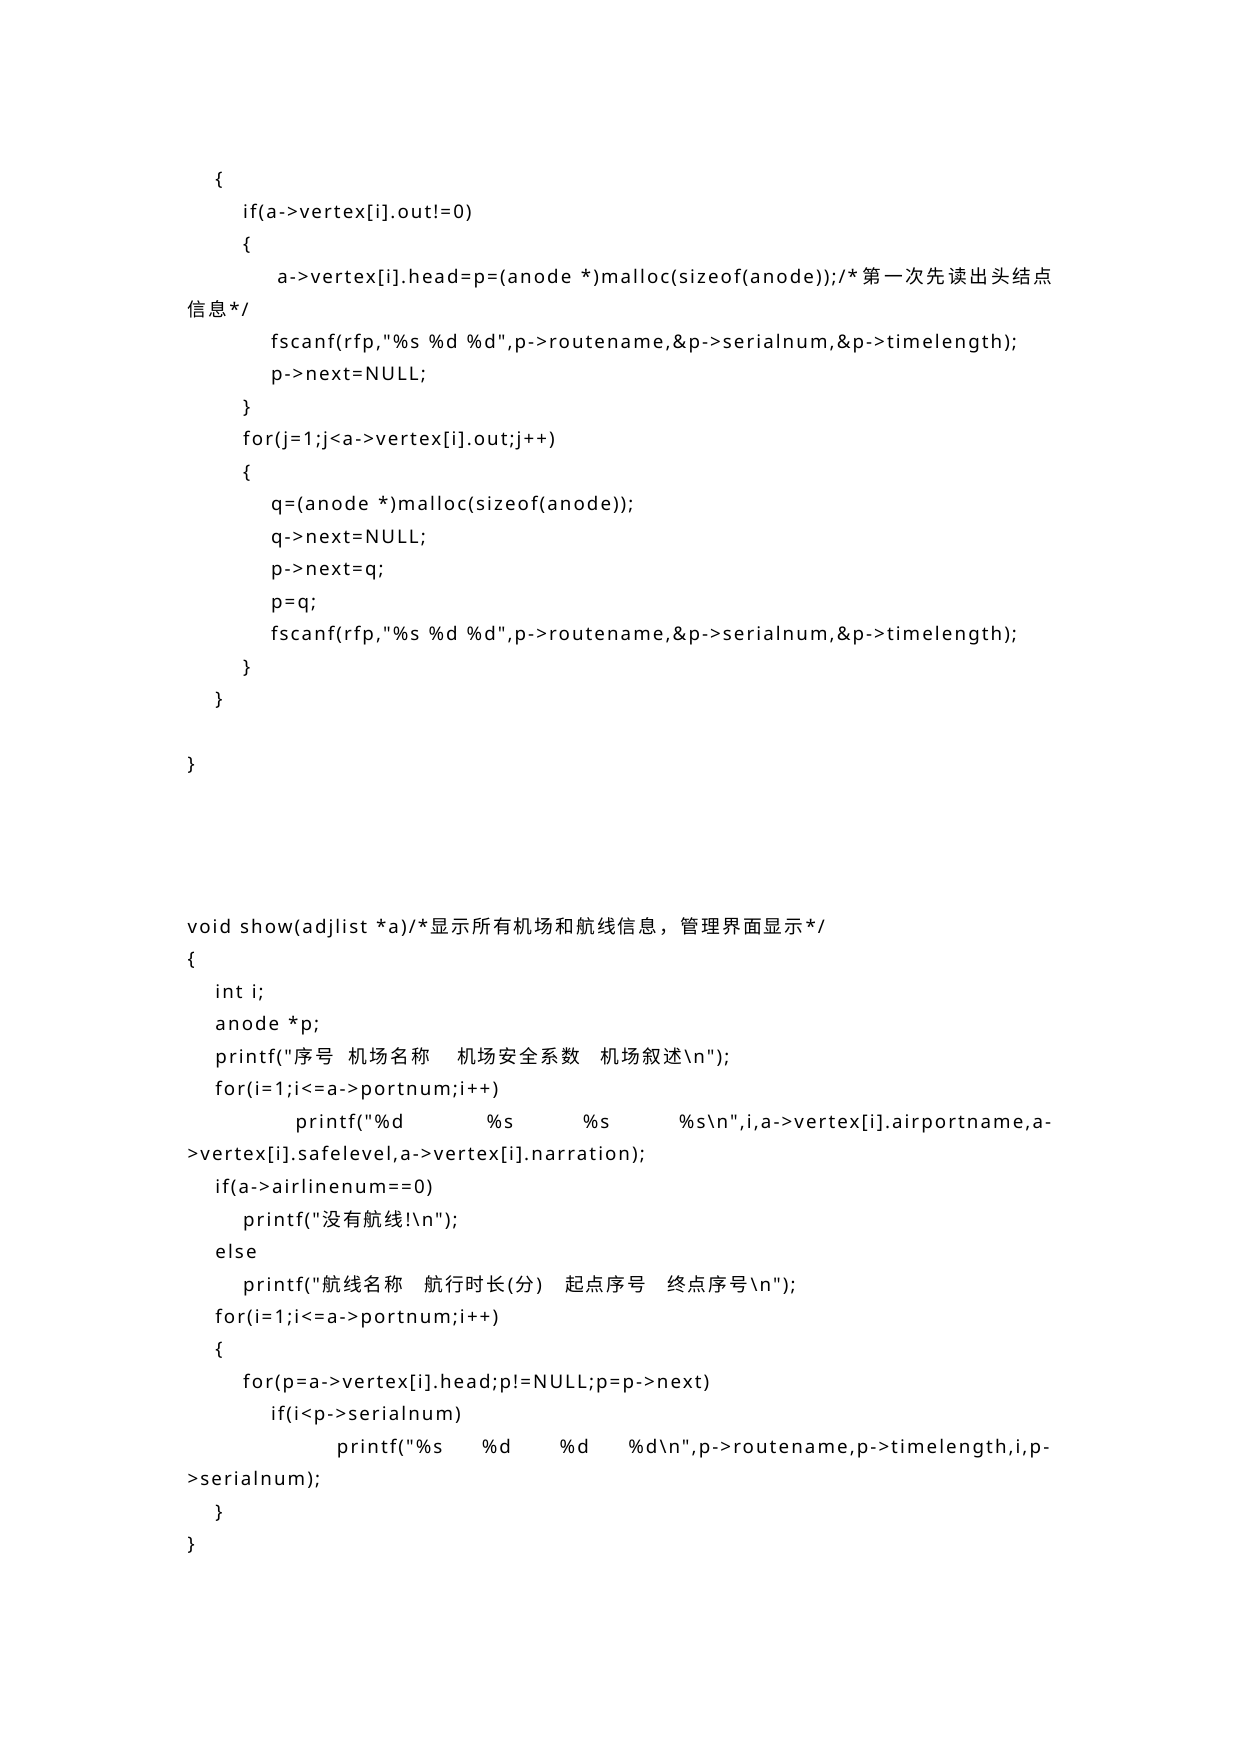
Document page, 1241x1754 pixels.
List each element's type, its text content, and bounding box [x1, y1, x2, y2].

text printf("航线名称 航行时长(分) 起点序号 终点序号\n"); [187, 1267, 1053, 1299]
text fscanf(rfp,"%s %d %d",p->routename,&p->serialnum,&p->timelength); [187, 617, 1053, 649]
text for(p=a->vertex[i].head;p!=NULL;p=p->next) [187, 1364, 1053, 1397]
text p->next=q; [187, 552, 1053, 584]
text fscanf(rfp,"%s %d %d",p->routename,&p->serialnum,&p->timelength); [187, 324, 1053, 357]
text { [187, 162, 1053, 194]
text { [187, 227, 1053, 259]
text q->next=NULL; [187, 519, 1053, 552]
text for(i=1;i<=a->portnum;i++) [187, 1299, 1053, 1332]
text for(i=1;i<=a->portnum;i++) [187, 1072, 1053, 1104]
text void show(adjlist *a)/*显示所有机场和航线信息，管理界面显示*/ [187, 909, 1053, 942]
text } [187, 649, 1053, 682]
text } [187, 1527, 1053, 1559]
text printf("没有航线!\n"); [187, 1202, 1053, 1234]
text } [187, 682, 1053, 714]
text p->next=NULL; [187, 357, 1053, 389]
text q=(anode *)malloc(sizeof(anode)); [187, 487, 1053, 519]
text { [187, 1332, 1053, 1364]
text } [187, 1494, 1053, 1527]
text anode *p; [187, 1007, 1053, 1039]
text { [187, 942, 1053, 974]
text printf("序号 机场名称 机场安全系数 机场叙述\n"); [187, 1039, 1053, 1072]
text } [187, 389, 1053, 422]
text else [187, 1234, 1053, 1267]
text if(a->vertex[i].out!=0) [187, 194, 1053, 227]
text { [187, 454, 1053, 487]
text for(j=1;j<a->vertex[i].out;j++) [187, 422, 1053, 454]
text printf("%s %d %d %d\n",p->routename,p->timelength,i,p->serialnum); [187, 1429, 1053, 1494]
text if(a->airlinenum==0) [187, 1169, 1053, 1202]
text printf("%d %s %s %s\n",i,a->vertex[i].airportname,a->vertex[i].safelevel,a->vertex[i].narration); [187, 1104, 1053, 1169]
text a->vertex[i].head=p=(anode *)malloc(sizeof(anode));/*第一次先读出头结点信息*/ [187, 259, 1053, 324]
text } [187, 747, 1053, 779]
text p=q; [187, 584, 1053, 617]
text int i; [187, 974, 1053, 1007]
text if(i<p->serialnum) [187, 1397, 1053, 1429]
